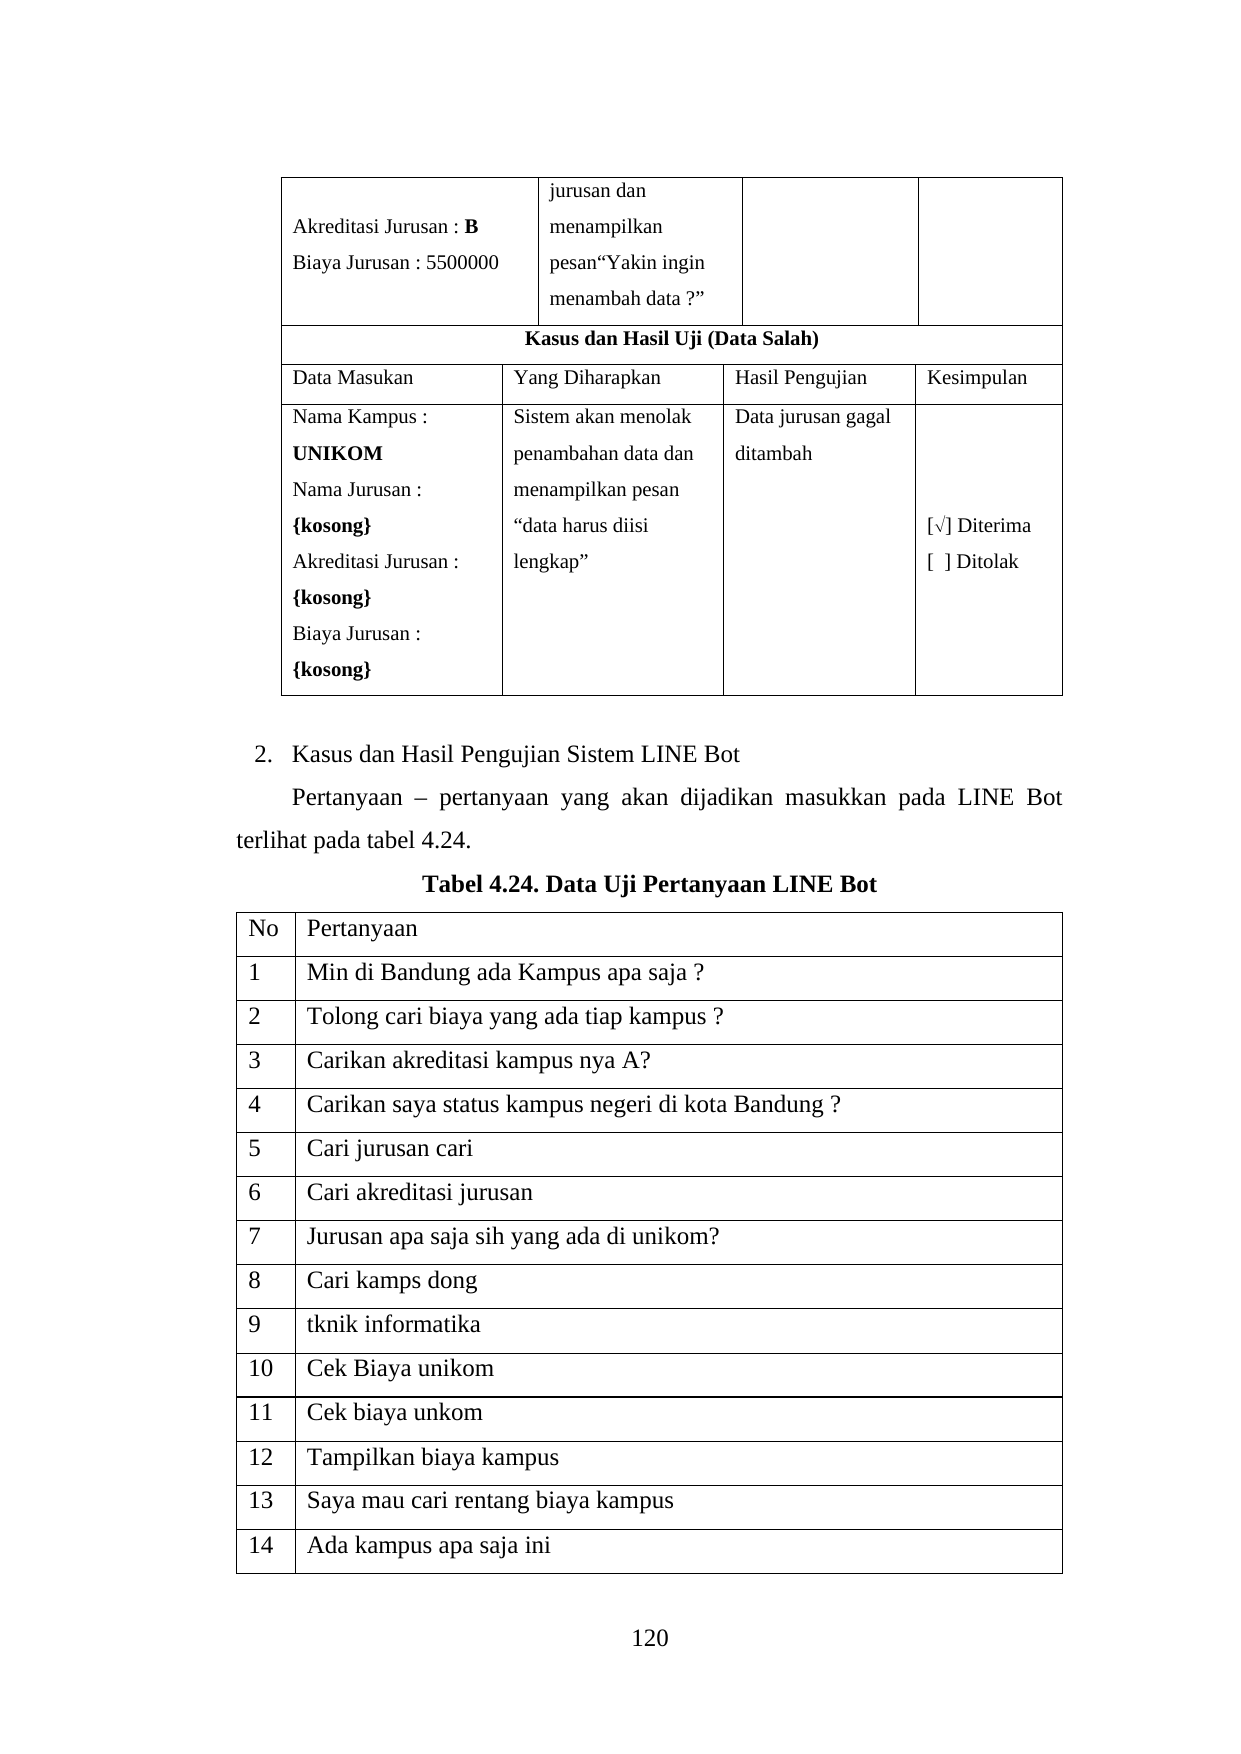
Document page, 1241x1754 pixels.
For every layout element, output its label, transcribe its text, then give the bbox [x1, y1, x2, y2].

table_cell 6 [237, 1177, 295, 1220]
table_cell 4 [237, 1089, 295, 1132]
table_cell 13 [237, 1486, 295, 1529]
table_cell Tolong cari biaya yang ada tiap kampus ? [296, 1001, 1062, 1044]
table_header No [237, 913, 295, 956]
table_cell Cari jurusan cari [296, 1133, 1062, 1176]
table_cell Carikan saya status kampus negeri di kota Bandung ? [296, 1089, 1062, 1132]
table_cell [] Diterima [ ] Ditolak [916, 405, 1062, 695]
table_cell Cari kamps dong [296, 1265, 1062, 1308]
table_cell Cek Biaya unikom [296, 1354, 1062, 1396]
table_cell Ada kampus apa saja ini [296, 1530, 1062, 1573]
table_cell Kesimpulan [916, 365, 1062, 403]
list Kasus dan Hasil Pengujian Sistem LINE Bot [254, 739, 1063, 768]
table_cell Cari akreditasi jurusan [296, 1177, 1062, 1220]
table_cell 7 [237, 1221, 295, 1264]
table_cell Tampilkan biaya kampus [296, 1442, 1062, 1484]
table_cell Carikan akreditasi kampus nya A? [296, 1045, 1062, 1088]
table_cell 3 [237, 1045, 295, 1088]
table_cell Data jurusan gagal ditambah [724, 405, 915, 695]
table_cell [919, 178, 1062, 325]
text Tabel 4.24. Data Uji Pertanyaan LINE Bot [236, 869, 1063, 897]
table_cell 10 [237, 1354, 295, 1396]
table_cell Min di Bandung ada Kampus apa saja ? [296, 957, 1062, 1000]
table_cell 8 [237, 1265, 295, 1308]
table_cell 5 [237, 1133, 295, 1176]
table_cell Nama Kampus : UNIKOM Nama Jurusan : {kosong} Akreditasi Jurusan : {kosong} Biaya Jurusan : {kosong} [282, 405, 502, 695]
table_cell Sistem akan menolak penambahan data dan menampilkan pesan “data harus diisi lengkap” [503, 405, 723, 695]
table_cell Hasil Pengujian [724, 365, 915, 403]
table_cell tknik informatika [296, 1309, 1062, 1352]
table_cell 14 [237, 1530, 295, 1573]
table_cell Saya mau cari rentang biaya kampus [296, 1486, 1062, 1529]
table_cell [282, 178, 538, 325]
table_cell Data Masukan [282, 365, 502, 403]
table_cell 9 [237, 1309, 295, 1352]
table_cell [743, 178, 918, 325]
table_cell 12 [237, 1442, 295, 1484]
list Pertanyaan – pertanyaan yang akan dijadikan masukkan pada LINE Bot terlihat pada tabel 4.24. [236, 782, 1063, 854]
table_cell Jurusan apa saja sih yang ada di unikom? [296, 1221, 1062, 1264]
table_header Pertanyaan [296, 913, 1062, 956]
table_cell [539, 178, 742, 325]
table_cell 2 [237, 1001, 295, 1044]
table_cell 1 [237, 957, 295, 1000]
table_cell Yang Diharapkan [503, 365, 723, 403]
table_cell Cek biaya unkom [296, 1398, 1062, 1441]
table_cell 11 [237, 1398, 295, 1441]
table_cell Kasus dan Hasil Uji (Data Salah) [282, 326, 1062, 364]
